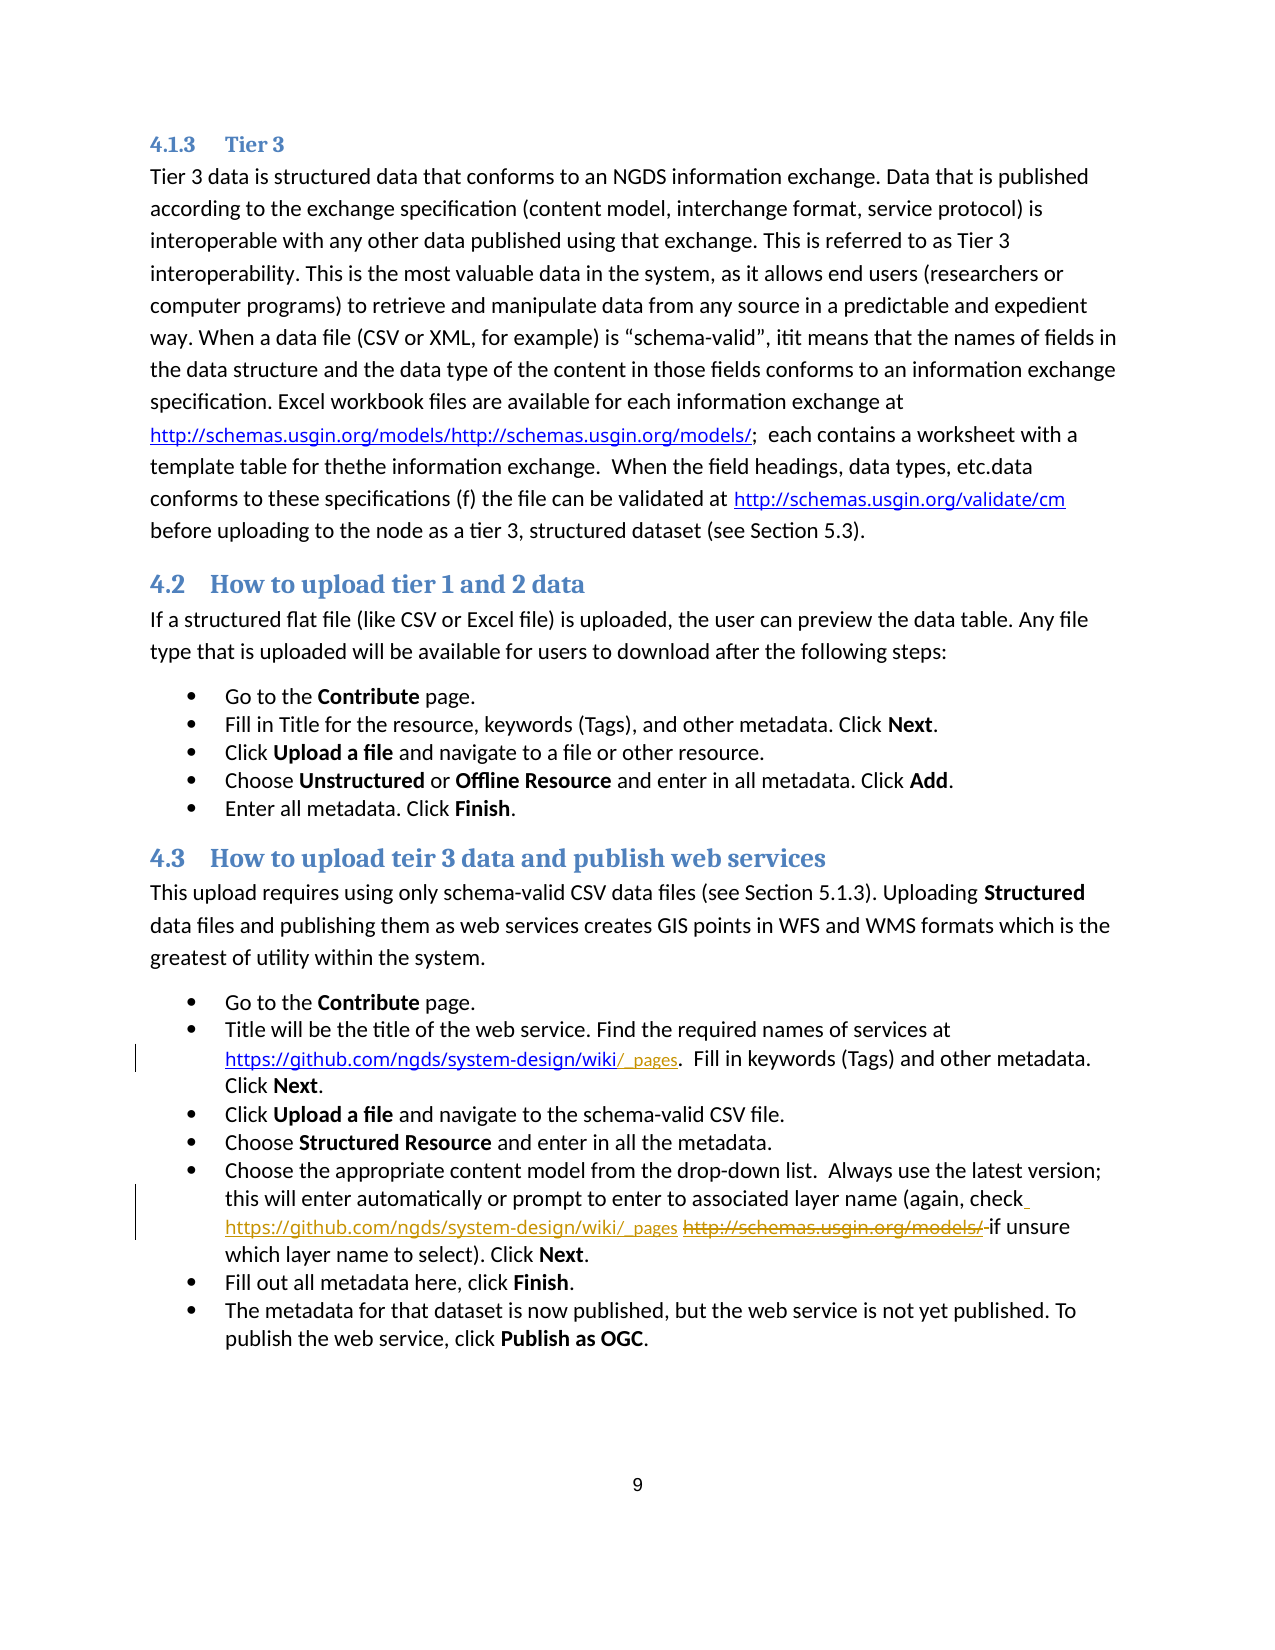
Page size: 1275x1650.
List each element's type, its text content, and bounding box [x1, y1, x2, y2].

list Fill in Title for the resource, keywords (Tags), and other metadata. Click Next. [187, 710, 1125, 738]
list Click Upload a file and navigate to a file or other resource. [187, 738, 1125, 766]
text Tier 3 data is structured data that conforms to an NGDS information exchange. Data that is published according to the exchange specification (content model, interchange format, service protocol) is interoperable with any other data published using that exchange. This is referred to as Tier 3 interoperability. This is the most valuable data in the system, as it allows end users (researchers or computer programs) to retrieve and manipulate data from any source in a predictable and expedient way. When a data file (CSV or XML, for example) is “schema-valid”, itit means that the names of fields in the data structure and the data type of the content in those fields conforms to an information exchange specification. Excel workbook files are available for each information exchange at http://schemas.usgin.org/models/http://schemas.usgin.org/models/; each contains a worksheet with a template table for thethe information exchange. When the field headings, data types, etc.data conforms to these specifications (f) the file can be validated at http://schemas.usgin.org/validate/cm before uploading to the node as a tier 3, structured dataset (see Section 5.3). [150, 162, 1125, 544]
list Choose Structured Resource and enter in all the metadata. [187, 1128, 1125, 1156]
subtitle How to upload tier 1 and 2 data [150, 569, 1125, 600]
list Fill out all metadata here, click Finish. [187, 1268, 1125, 1296]
list Go to the Contribute page. [187, 682, 1125, 710]
list Go to the Contribute page. [187, 988, 1125, 1016]
subtitle How to upload teir 3 data and publish web services [150, 843, 1125, 874]
list Choose the appropriate content model from the drop-down list. Always use the latest version; this will enter automatically or prompt to enter to associated layer name (again, check if unsure which layer name to select). Click Next. [187, 1156, 1125, 1268]
list The metadata for that dataset is now published, but the web service is not yet published. To publish the web service, click Publish as OGC. [187, 1296, 1125, 1352]
list Title will be the title of the web service. Find the required names of services at https://github.com/ngds/system-design/wiki. Fill in keywords (Tags) and other metadata. Click Next. [187, 1016, 1125, 1100]
text If a structured flat file (like CSV or Excel file) is uploaded, the user can preview the data table. Any file type that is uploaded will be available for users to download after the following steps: [150, 605, 1125, 665]
text This upload requires using only schema-valid CSV data files (see Section 5.1.3). Uploading Structured data files and publishing them as web services creates GIS points in WFS and WMS formats which is the greatest of utility within the system. [150, 878, 1125, 971]
list Click Upload a file and navigate to the schema-valid CSV file. [187, 1100, 1125, 1128]
list Choose Unstructured or Offline Resource and enter in all metadata. Click Add. [187, 766, 1125, 794]
list Enter all metadata. Click Finish. [187, 794, 1125, 822]
subtitle Tier 3 [150, 132, 1125, 158]
